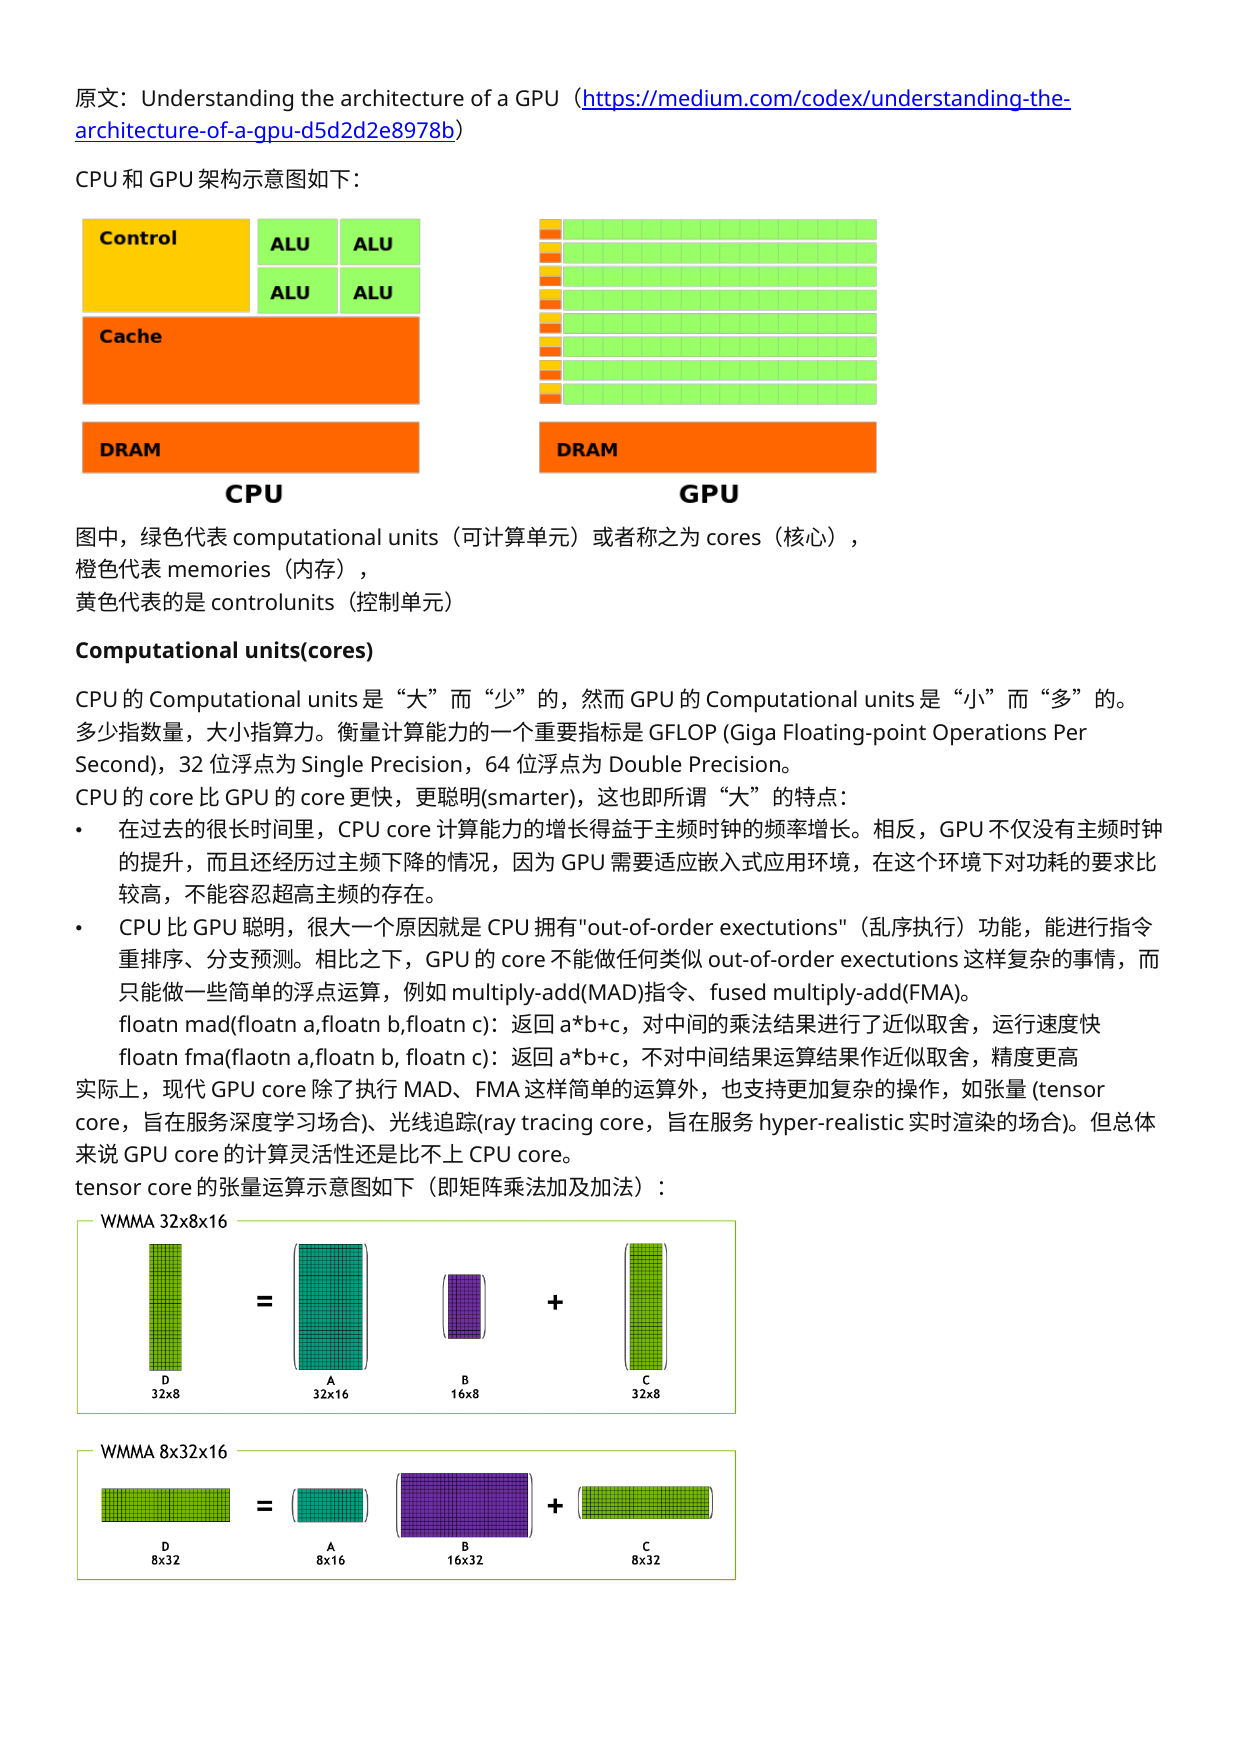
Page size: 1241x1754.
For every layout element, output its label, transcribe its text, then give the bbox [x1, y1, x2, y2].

text 原文：Understanding the architecture of a GPU（https://medium.com/codex/understanding-the-architecture-of-a-gpu-d5d2d2e8978b） [75, 81, 1165, 146]
text CPU的Computational units是“大”而“少”的，然而GPU的Computational units是“小”而“多”的。 [75, 682, 1165, 714]
text CPU和GPU架构示意图如下： [75, 162, 1165, 194]
picture [75, 1211, 737, 1583]
text floatn mad(floatn a,floatn b,floatn c)：返回a*b+c，对中间的乘法结果进行了近似取舍，运行速度快 [119, 1007, 1165, 1039]
text 实际上，现代GPU core除了执行MAD、FMA这样简单的运算外，也支持更加复杂的操作，如张量 (tensor core，旨在服务深度学习场合)、光线追踪(ray tracing core，旨在服务hyper-realistic实时渲染的场合)。但总体来说GPU core的计算灵活性还是比不上CPU core。 [75, 1072, 1165, 1169]
text 橙色代表memories（内存）， [75, 552, 1165, 584]
text CPU的core比GPU的core更快，更聪明(smarter)，这也即所谓“大”的特点： [75, 779, 1165, 812]
text floatn fma(flaotn a,floatn b, floatn c)：返回a*b+c，不对中间结果运算结果作近似取舍，精度更高 [119, 1039, 1165, 1072]
picture [75, 204, 884, 510]
list 在过去的很长时间里，CPU core计算能力的增长得益于主频时钟的频率增长。相反，GPU不仅没有主频时钟的提升，而且还经历过主频下降的情况，因为GPU需要适应嵌入式应用环境，在这个环境下对功耗的要求比较高，不能容忍超高主频的存在。 [75, 812, 1165, 909]
text 多少指数量，大小指算力。衡量计算能力的一个重要指标是GFLOP (Giga Floating-point Operations Per Second)，32 位浮点为Single Precision，64 位浮点为 Double Precision。 [75, 714, 1165, 779]
text 黄色代表的是controlunits（控制单元） [75, 584, 1165, 617]
subtitle Computational units(cores) [75, 633, 1165, 666]
text tensor core的张量运算示意图如下（即矩阵乘法加及加法）： [75, 1169, 1165, 1202]
list CPU比GPU聪明，很大一个原因就是CPU拥有"out-of-order exectutions"（乱序执行）功能，能进行指令重排序、分支预测。相比之下，GPU的core不能做任何类似out-of-order exectutions这样复杂的事情，而只能做一些简单的浮点运算，例如multiply-add(MAD)指令、fused multiply-add(FMA)。 [75, 909, 1165, 1007]
text 图中，绿色代表computational units（可计算单元）或者称之为cores（核心）， [75, 519, 1165, 552]
